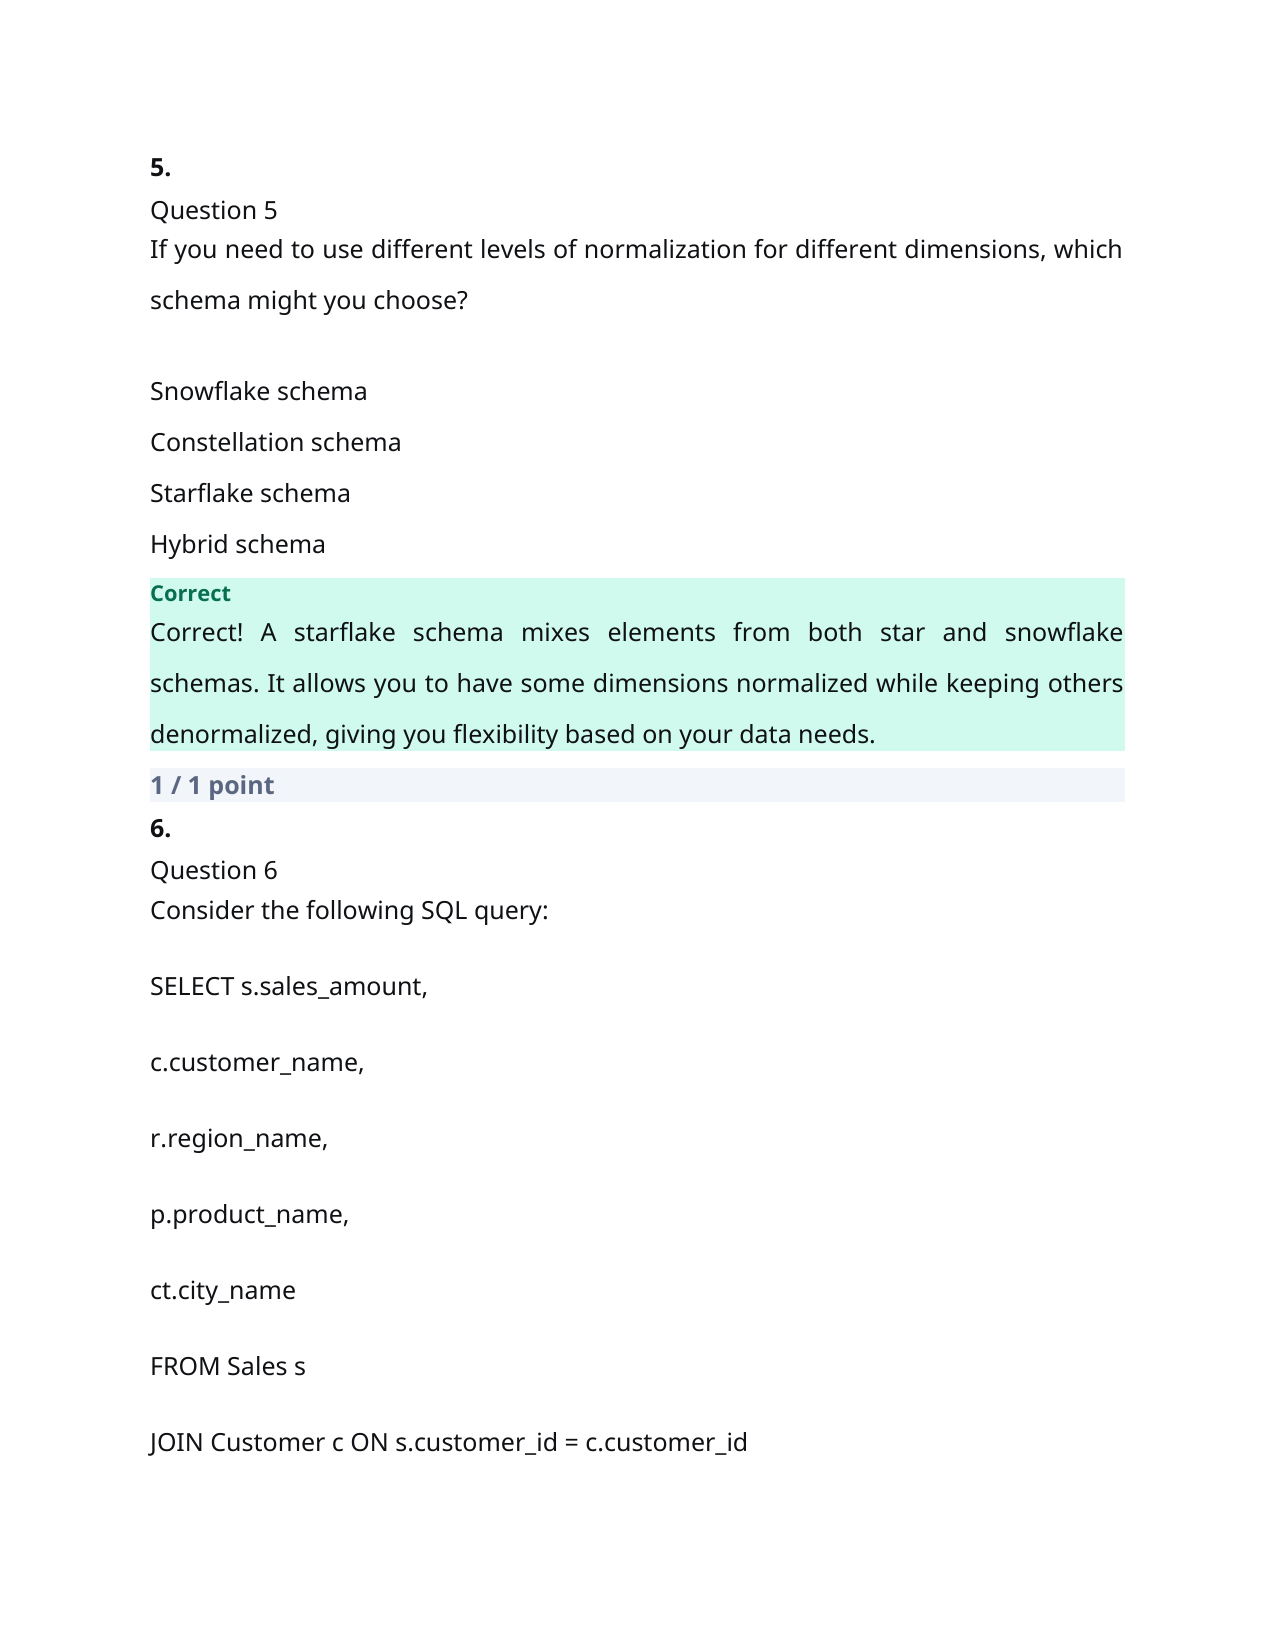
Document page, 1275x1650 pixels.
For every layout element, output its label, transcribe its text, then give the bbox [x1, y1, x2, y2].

text Correct [150, 578, 1125, 607]
text ct.city_name [150, 1273, 1125, 1307]
text c.customer_name, [150, 1044, 1125, 1079]
text Consider the following SQL query: [150, 892, 1125, 927]
text Starflake schema [150, 476, 1125, 510]
text Constellation schema [150, 424, 1125, 459]
text Hybrid schema [150, 527, 1125, 561]
subtitle 5. [150, 150, 1125, 184]
text Snowflake schema [150, 373, 1125, 408]
text JOIN Customer c ON s.customer_id = c.customer_id [150, 1425, 1125, 1459]
text Correct! A starflake schema mixes elements from both star and snowflake schemas. It allows you to have some dimensions normalized while keeping others denormalized, giving you flexibility based on your data needs. [150, 615, 1125, 751]
text If you need to use different levels of normalization for different dimensions, which schema might you choose? [150, 232, 1125, 317]
text FROM Sales s [150, 1349, 1125, 1383]
subtitle 6. [150, 811, 1125, 844]
text Question 5 [150, 192, 1125, 227]
text r.region_name, [150, 1121, 1125, 1155]
text 1 / 1 point [150, 768, 1125, 802]
text SELECT s.sales_amount, [150, 968, 1125, 1003]
text Question 6 [150, 853, 1125, 887]
text p.product_name, [150, 1197, 1125, 1231]
